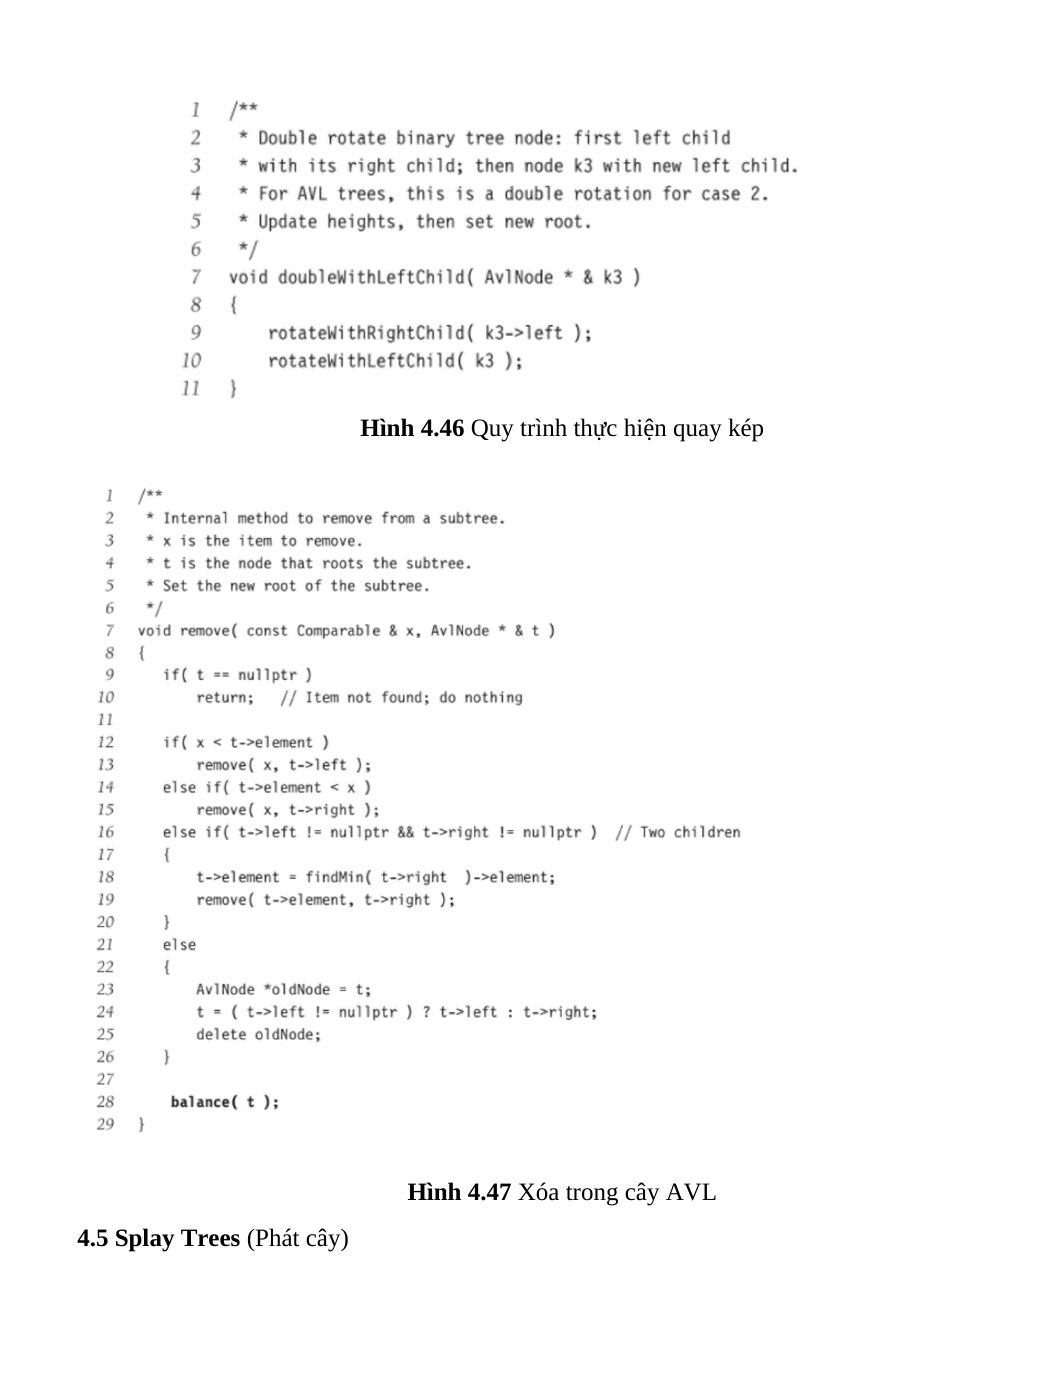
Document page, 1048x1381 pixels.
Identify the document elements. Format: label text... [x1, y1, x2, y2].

picture [79, 70, 1048, 413]
picture [0, 458, 1048, 1161]
text 4.5 Splay Trees (Phát cây) [77, 1223, 972, 1251]
text Hình 4.47 Xóa trong cây AVL [77, 1161, 972, 1206]
